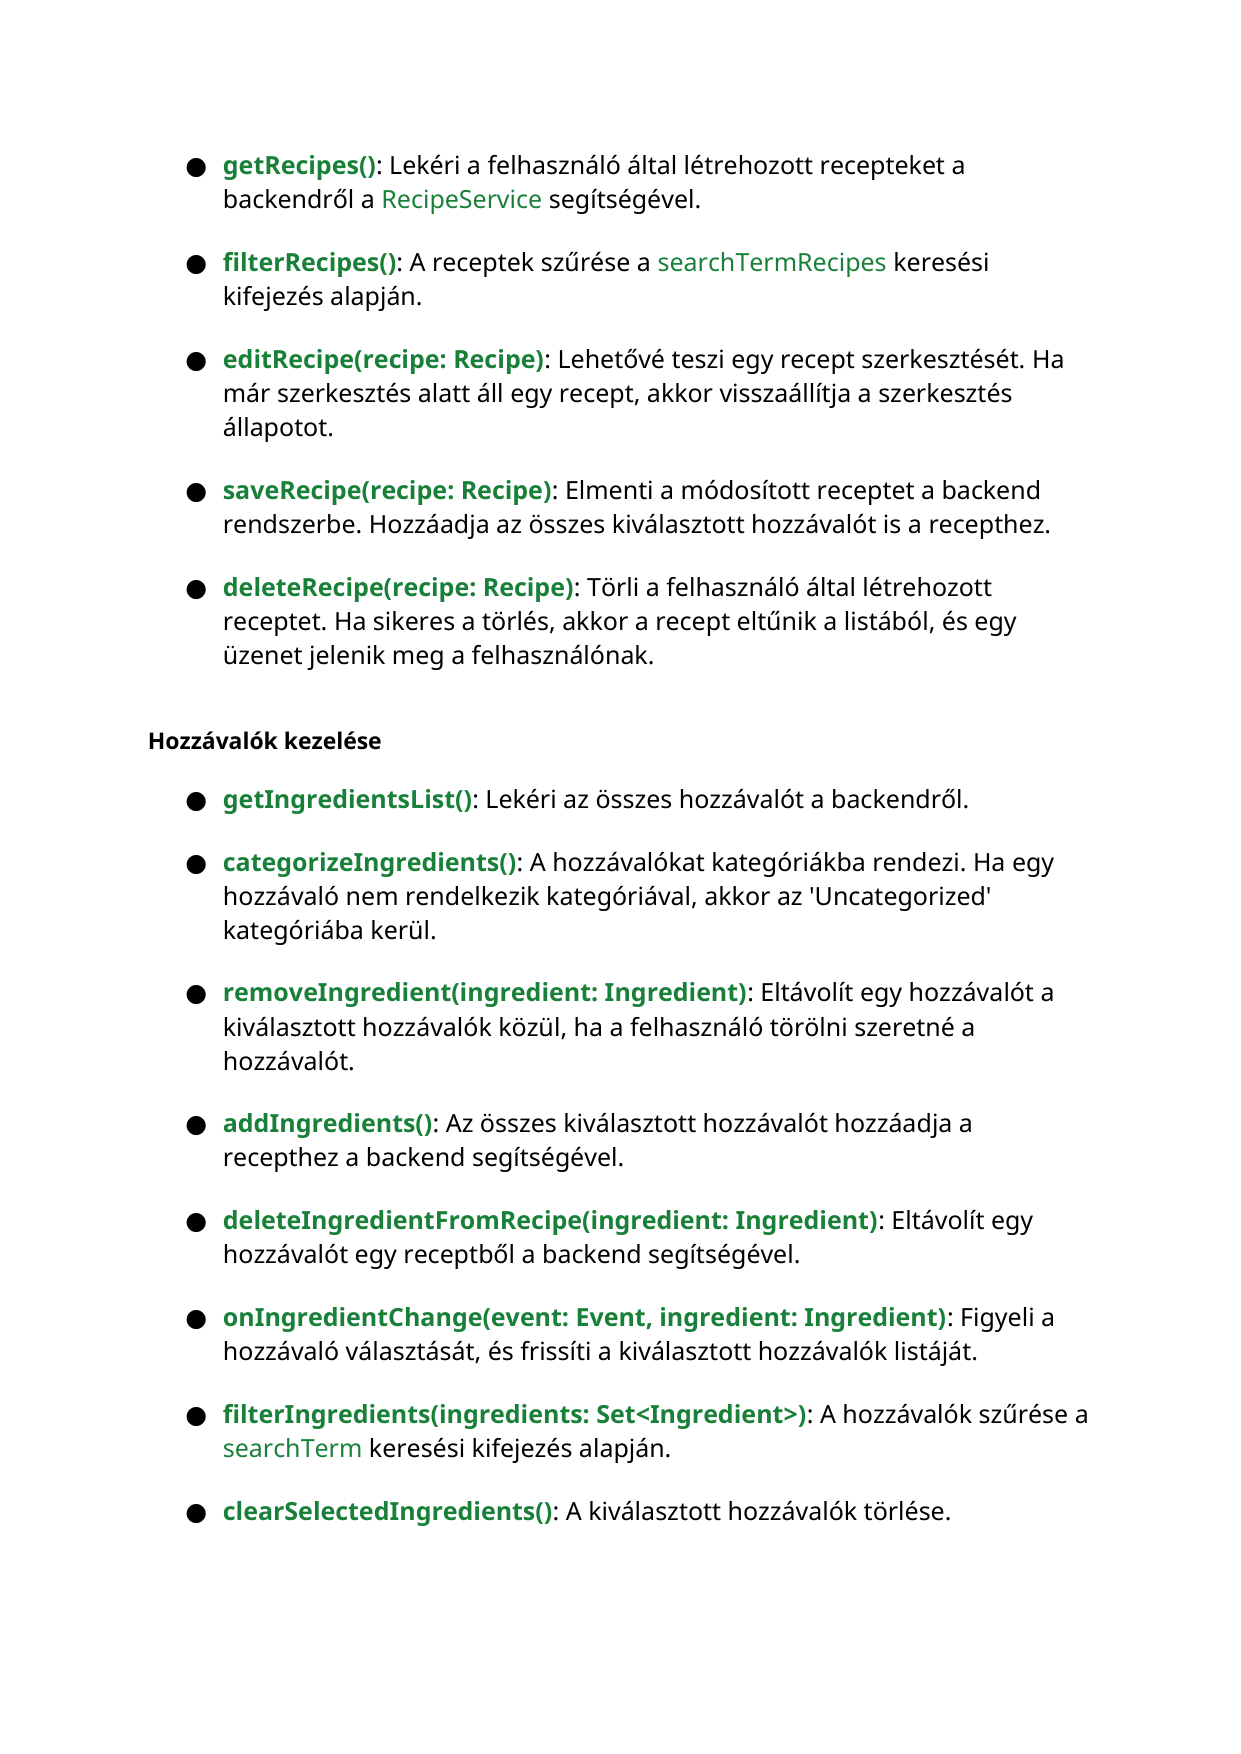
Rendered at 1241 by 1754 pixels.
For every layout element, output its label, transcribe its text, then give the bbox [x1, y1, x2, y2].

list saveRecipe(recipe: Recipe): Elmenti a módosított receptet a backend rendszerbe. Hozzáadja az összes kiválasztott hozzávalót is a recepthez. [185, 472, 1093, 569]
list removeIngredient(ingredient: Ingredient): Eltávolít egy hozzávalót a kiválasztott hozzávalók közül, ha a felhasználó törölni szeretné a hozzávalót. [185, 975, 1093, 1106]
list onIngredientChange(event: Event, ingredient: Ingredient): Figyeli a hozzávaló választását, és frissíti a kiválasztott hozzávalók listáját. [185, 1300, 1093, 1397]
list editRecipe(recipe: Recipe): Lehetővé teszi egy recept szerkesztését. Ha már szerkesztés alatt áll egy recept, akkor visszaállítja a szerkesztés állapotot. [185, 341, 1093, 472]
list deleteRecipe(recipe: Recipe): Törli a felhasználó által létrehozott receptet. Ha sikeres a törlés, akkor a recept eltűnik a listából, és egy üzenet jelenik meg a felhasználónak. [185, 569, 1093, 700]
list filterRecipes(): A receptek szűrése a searchTermRecipes keresési kifejezés alapján. [185, 244, 1093, 341]
list getIngredientsList(): Lekéri az összes hozzávalót a backendről. [185, 781, 1093, 844]
list categorizeIngredients(): A hozzávalókat kategóriákba rendezi. Ha egy hozzávaló nem rendelkezik kategóriával, akkor az 'Uncategorized' kategóriába kerül. [185, 844, 1093, 975]
list addIngredients(): Az összes kiválasztott hozzávalót hozzáadja a recepthez a backend segítségével. [185, 1106, 1093, 1203]
list getRecipes(): Lekéri a felhasználó által létrehozott recepteket a backendről a RecipeService segítségével. [185, 148, 1093, 244]
list deleteIngredientFromRecipe(ingredient: Ingredient): Eltávolít egy hozzávalót egy receptből a backend segítségével. [185, 1203, 1093, 1300]
list filterIngredients(ingredients: Set<Ingredient>): A hozzávalók szűrése a searchTerm keresési kifejezés alapján. [185, 1397, 1093, 1493]
subtitle Hozzávalók kezelése [148, 725, 1093, 756]
list clearSelectedIngredients(): A kiválasztott hozzávalók törlése. [185, 1493, 1093, 1556]
